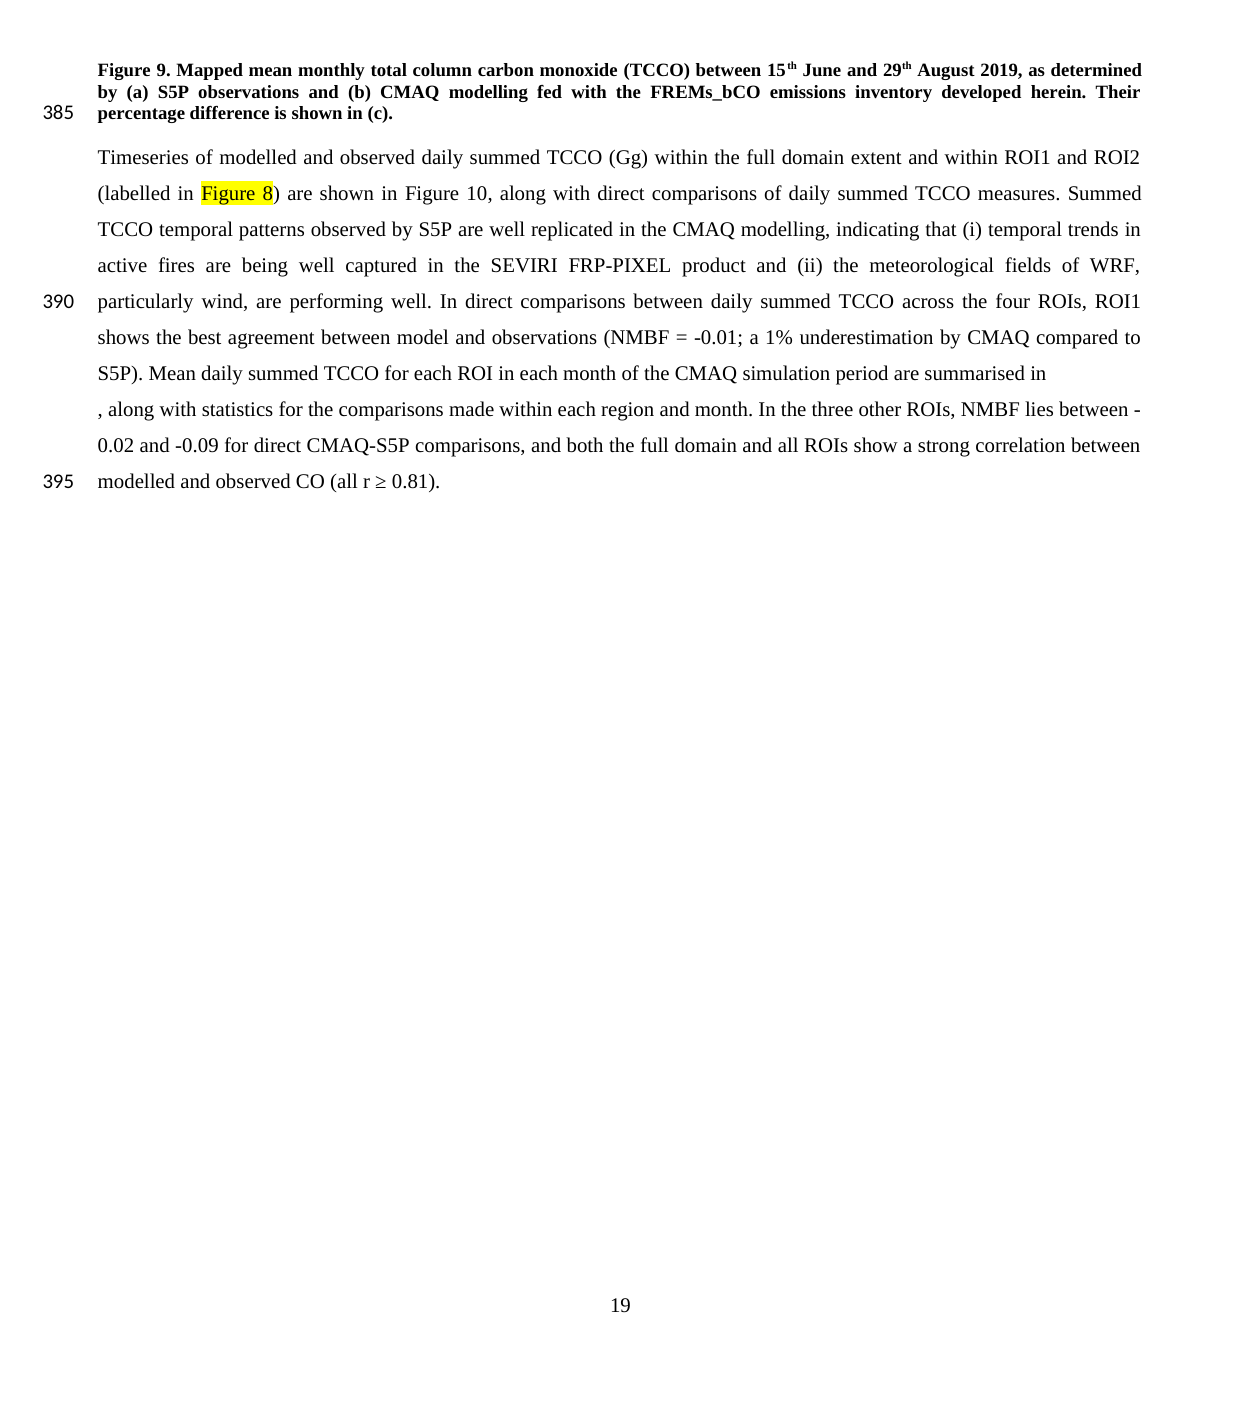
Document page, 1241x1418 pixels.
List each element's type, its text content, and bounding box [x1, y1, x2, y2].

text Figure 9. Mapped mean monthly total column carbon monoxide (TCCO) between 15th June and 29th August 2019, as determined by (a) S5P observations and (b) CMAQ modelling fed with the FREMs_bCO emissions inventory developed herein. Their percentage difference is shown in (c). [97, 59, 1143, 124]
text Timeseries of modelled and observed daily summed TCCO (Gg) within the full domain extent and within ROI1 and ROI2 (labelled in Figure 8) are shown in Figure 10, along with direct comparisons of daily summed TCCO measures. Summed TCCO temporal patterns observed by S5P are well replicated in the CMAQ modelling, indicating that (i) temporal trends in active fires are being well captured in the SEVIRI FRP-PIXEL product and (ii) the meteorological fields of WRF, particularly wind, are performing well. In direct comparisons between daily summed TCCO across the four ROIs, ROI1 shows the best agreement between model and observations (NMBF = -0.01; a 1% underestimation by CMAQ compared to S5P). Mean daily summed TCCO for each ROI in each month of the CMAQ simulation period are summarised in [97, 144, 1143, 385]
text Table 3, along with statistics for the comparisons made within each region and month. In the three other ROIs, NMBF lies between -0.02 and -0.09 for direct CMAQ-S5P comparisons, and both the full domain and all ROIs show a strong correlation between modelled and observed CO (all r ≥ 0.81). [97, 397, 1143, 493]
